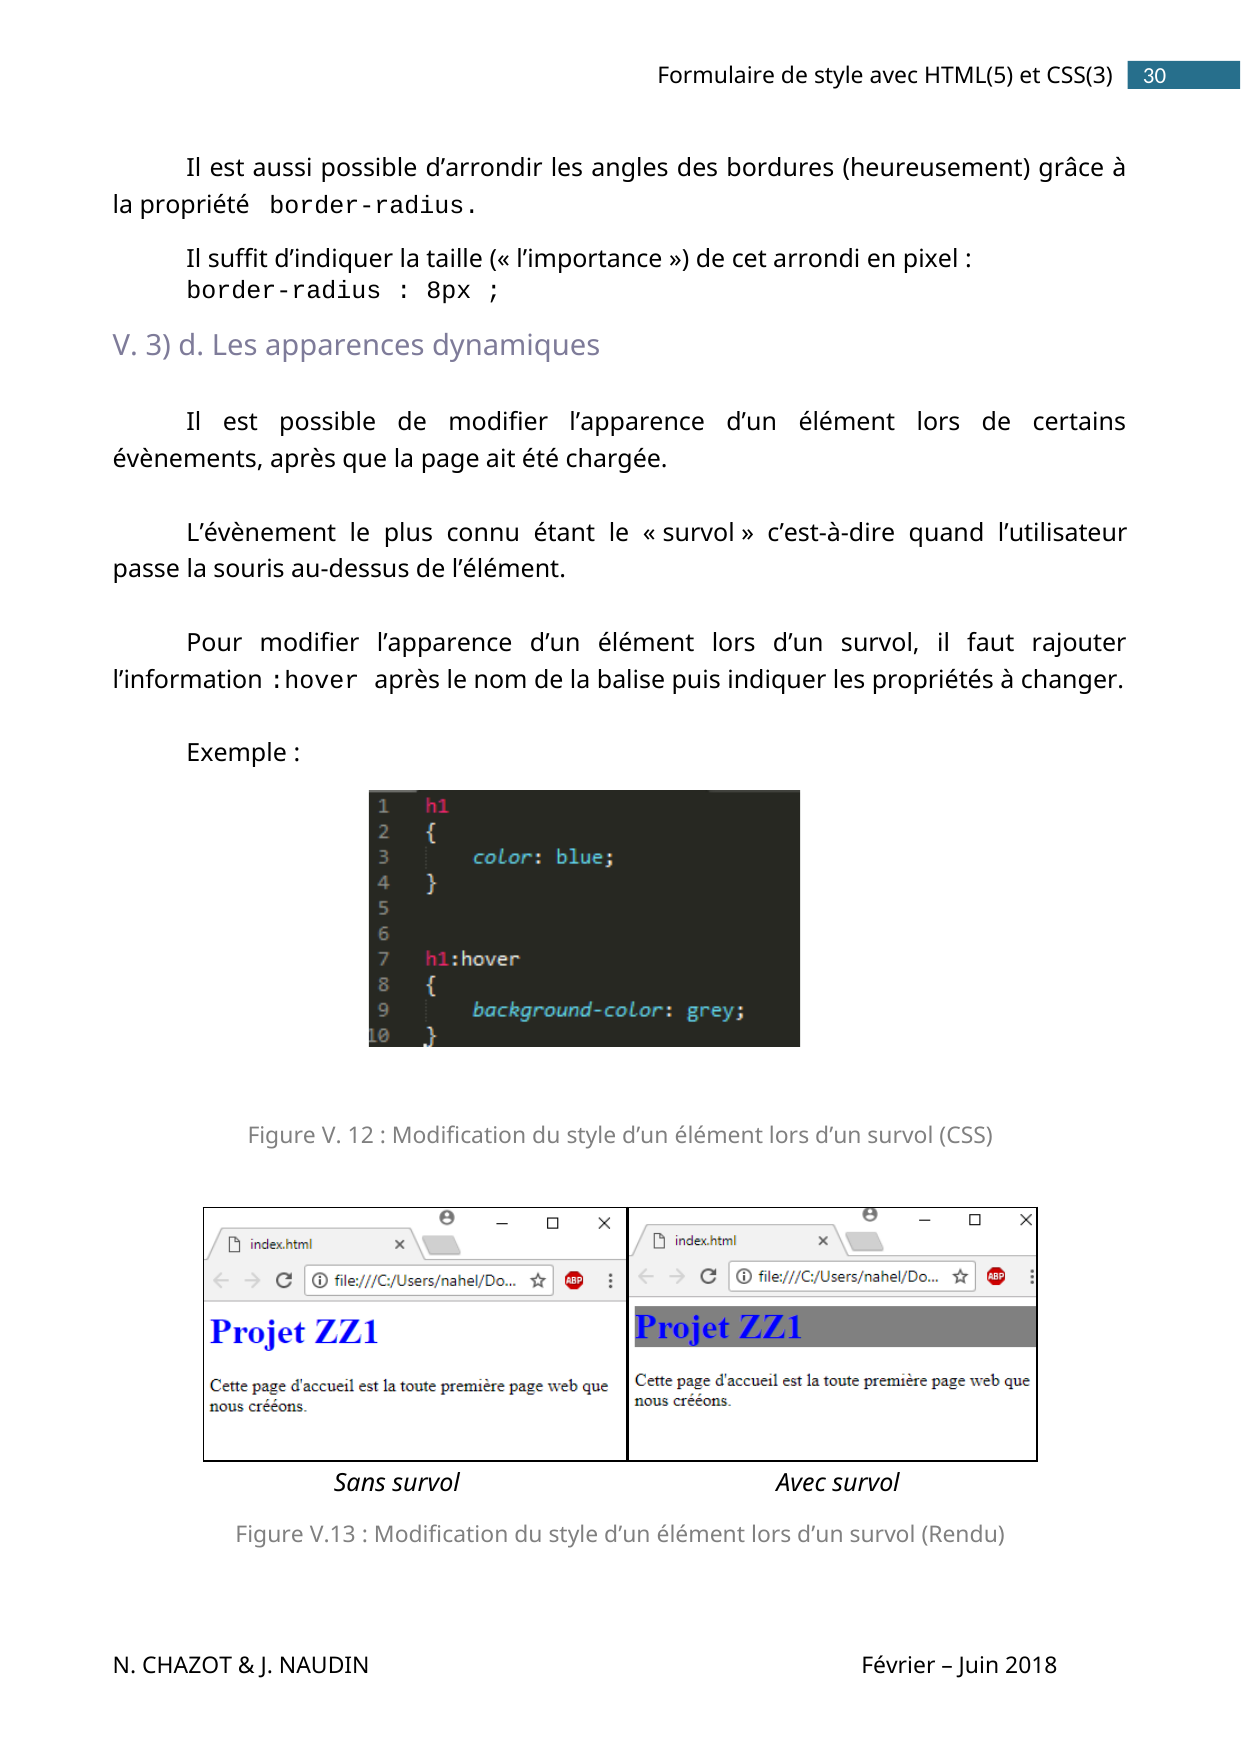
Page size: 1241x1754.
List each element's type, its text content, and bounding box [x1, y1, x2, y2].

text L’évènement le plus connu étant le « survol » c’est-à-dire quand l’utilisateur passe la souris au-dessus de l’élément. [112, 514, 1128, 585]
text Il est possible de modifier l’apparence d’un élément lors de certains évènements, après que la page ait été chargée. [112, 404, 1128, 475]
text Il est aussi possible d’arrondir les angles des bordures (heureusement) grâce à la propriété border-radius. [112, 150, 1128, 221]
text Sans survol Avec survol [260, 1464, 1128, 1498]
text Figure V.13 : Modification du style d’un élément lors d’un survol (Rendu) [112, 1518, 1128, 1549]
text Pour modifier l’apparence d’un élément lors d’un survol, il faut rajouter l’information :hover après le nom de la balise puis indiquer les propriétés à changer. [112, 624, 1128, 696]
picture [204, 1208, 626, 1460]
picture [629, 1208, 1036, 1460]
text V. 3) d. Les apparences dynamiques [112, 324, 1128, 364]
picture [368, 790, 801, 1047]
text Il suffit d’indiquer la taille (« l’importance ») de cet arrondi en pixel : [112, 240, 1128, 274]
text Exemple : [112, 735, 1128, 769]
text Figure V. 12 : Modification du style d’un élément lors d’un survol (CSS) [112, 1119, 1128, 1151]
text border-radius : 8px ; [112, 277, 1128, 306]
